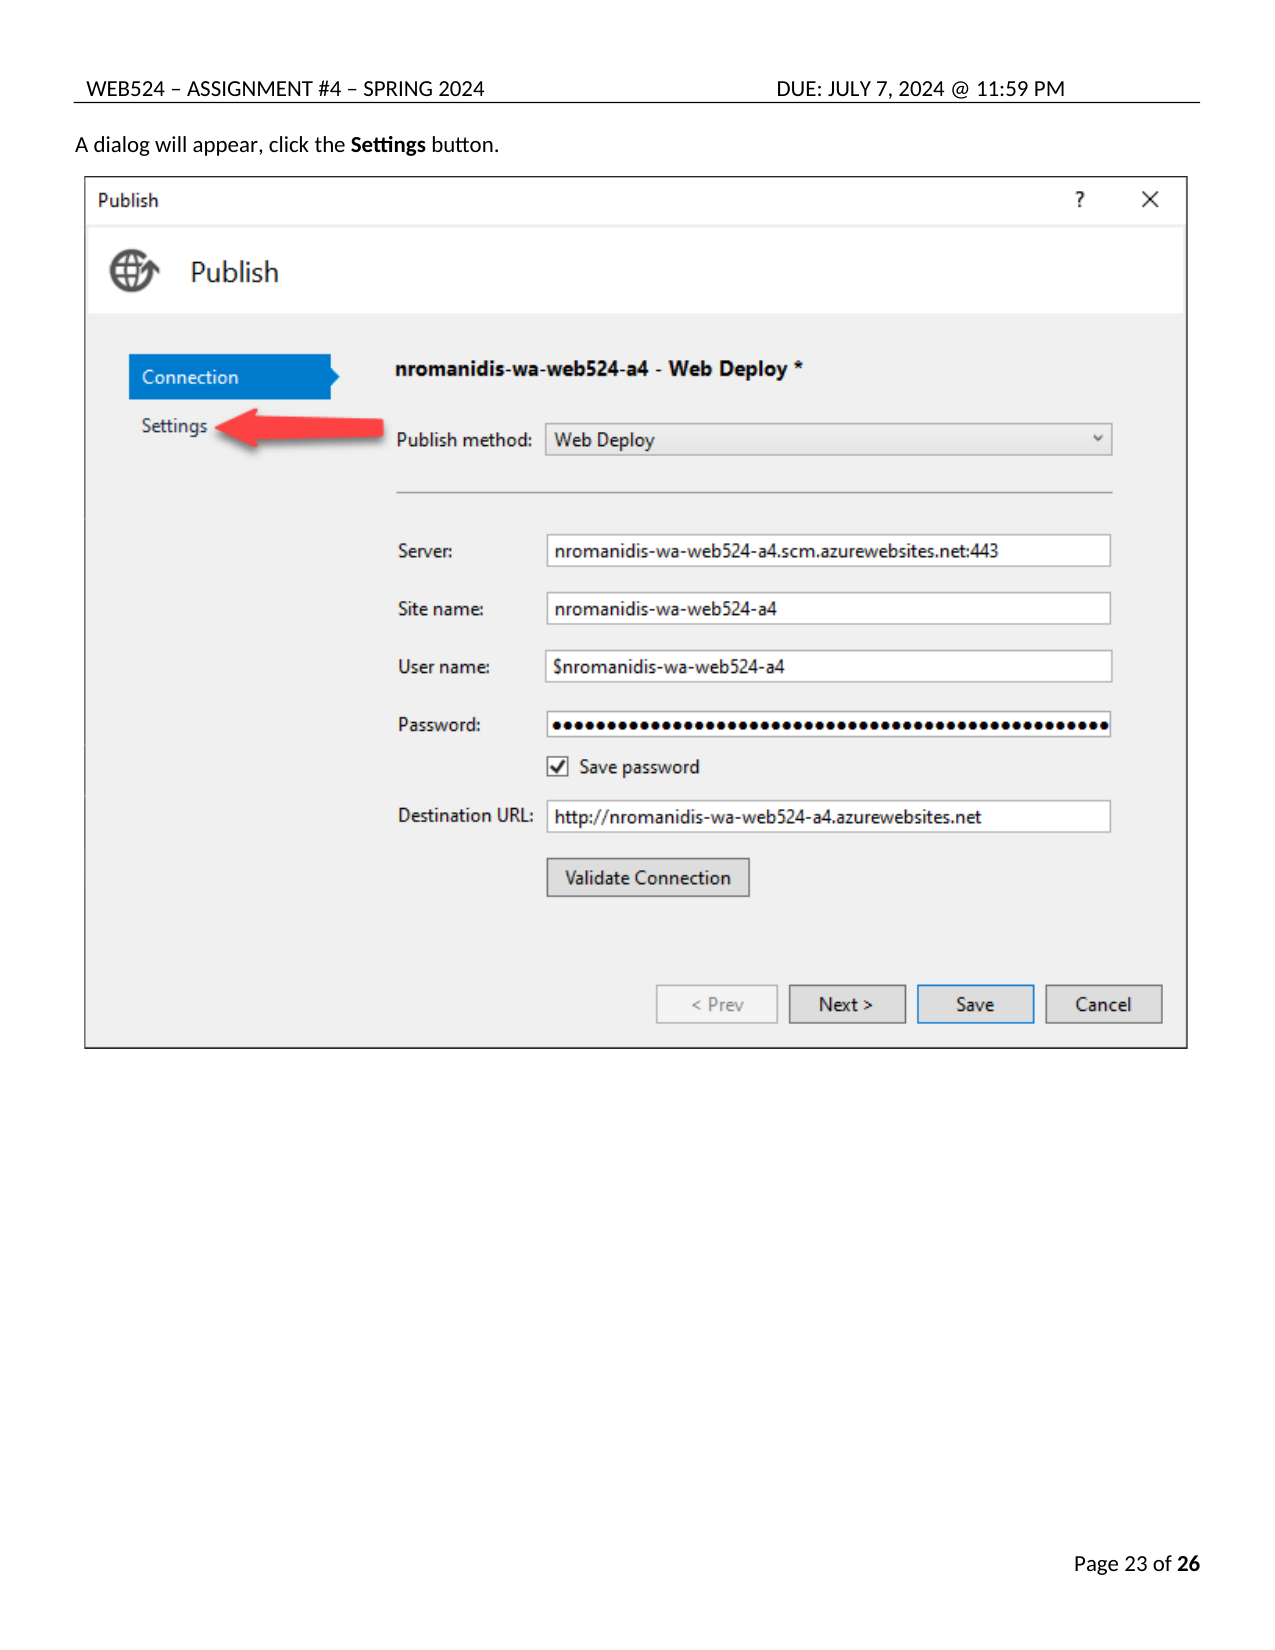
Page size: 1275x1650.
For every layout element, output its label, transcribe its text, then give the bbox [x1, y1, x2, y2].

text A dialog will appear, click the Settings button. [75, 130, 1214, 158]
picture [84, 176, 1188, 1049]
